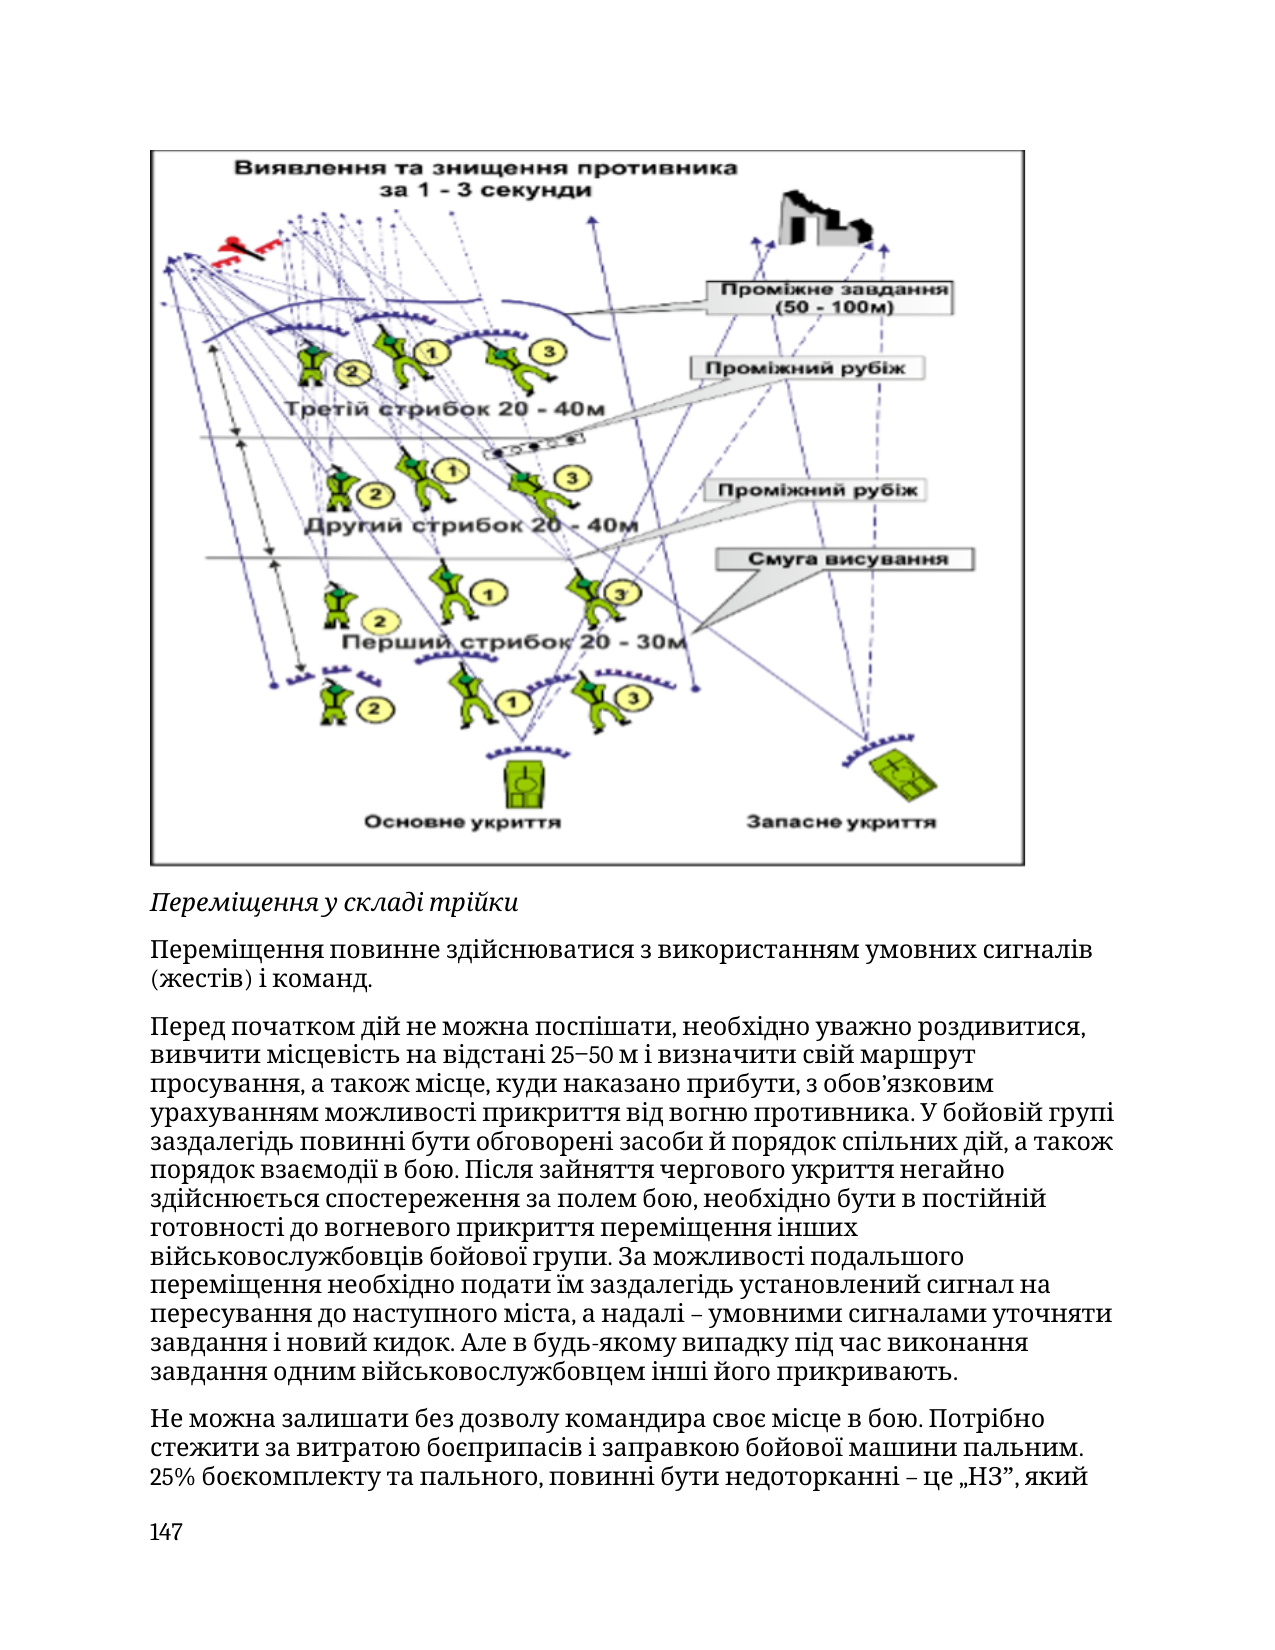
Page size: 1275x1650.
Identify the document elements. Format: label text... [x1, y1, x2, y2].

picture [150, 150, 1025, 868]
text Переміщення у складі трійки [150, 889, 1125, 917]
text Переміщення повинне здійснюватися з використанням умовних сигналів (жестів) і команд. [150, 936, 1125, 994]
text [150, 1405, 1125, 1491]
text Перед початком дій не можна поспішати, необхідно уважно роздивитися, вивчити місцевість на відстані 25‒50 м і визначити свій маршрут просування, а також місце, куди наказано прибути, з обов’язковим урахуванням можливості прикриття від вогню противника. У бойовій групі заздалегідь повинні бути обговорені засоби й порядок спільних дій, а також порядок взаємодії в бою. Після зайняття чергового укриття негайно здійснюється спостереження за полем бою, необхідно бути в постійній готовності до вогневого прикриття переміщення інших військовослужбовців бойової групи. За можливості подальшого переміщення необхідно подати їм заздалегідь установлений сигнал на пересування до наступного міста, а надалі – умовними сигналами уточняти завдання і новий кидок. Але в будь-якому випадку під час виконання завдання одним військовослужбовцем інші його прикривають. [150, 1012, 1125, 1386]
